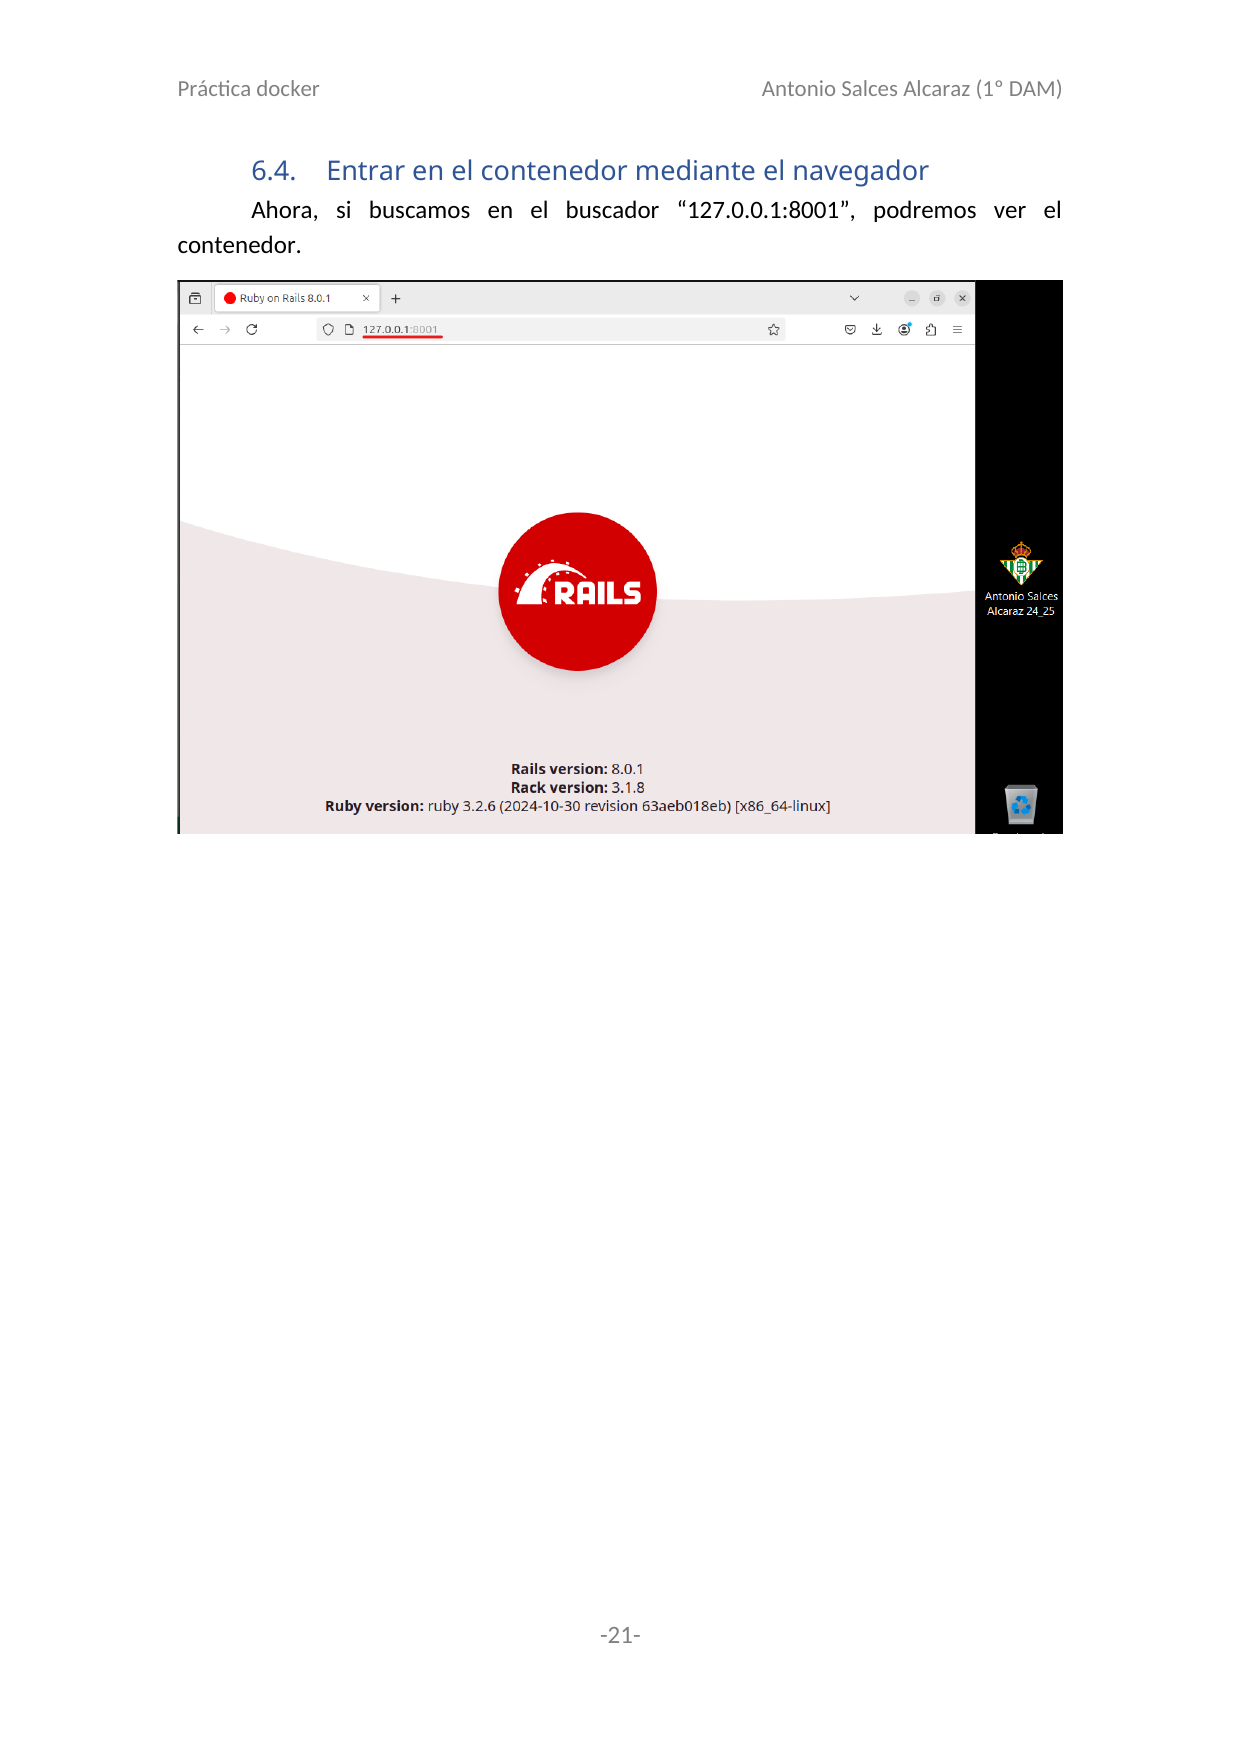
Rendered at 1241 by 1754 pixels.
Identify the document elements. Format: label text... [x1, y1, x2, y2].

subtitle Entrar en el contenedor mediante el navegador [251, 152, 1063, 189]
picture [177, 280, 1063, 834]
text Ahora, si buscamos en el buscador “127.0.0.1:8001”, podremos ver el contenedor. [177, 194, 1063, 260]
